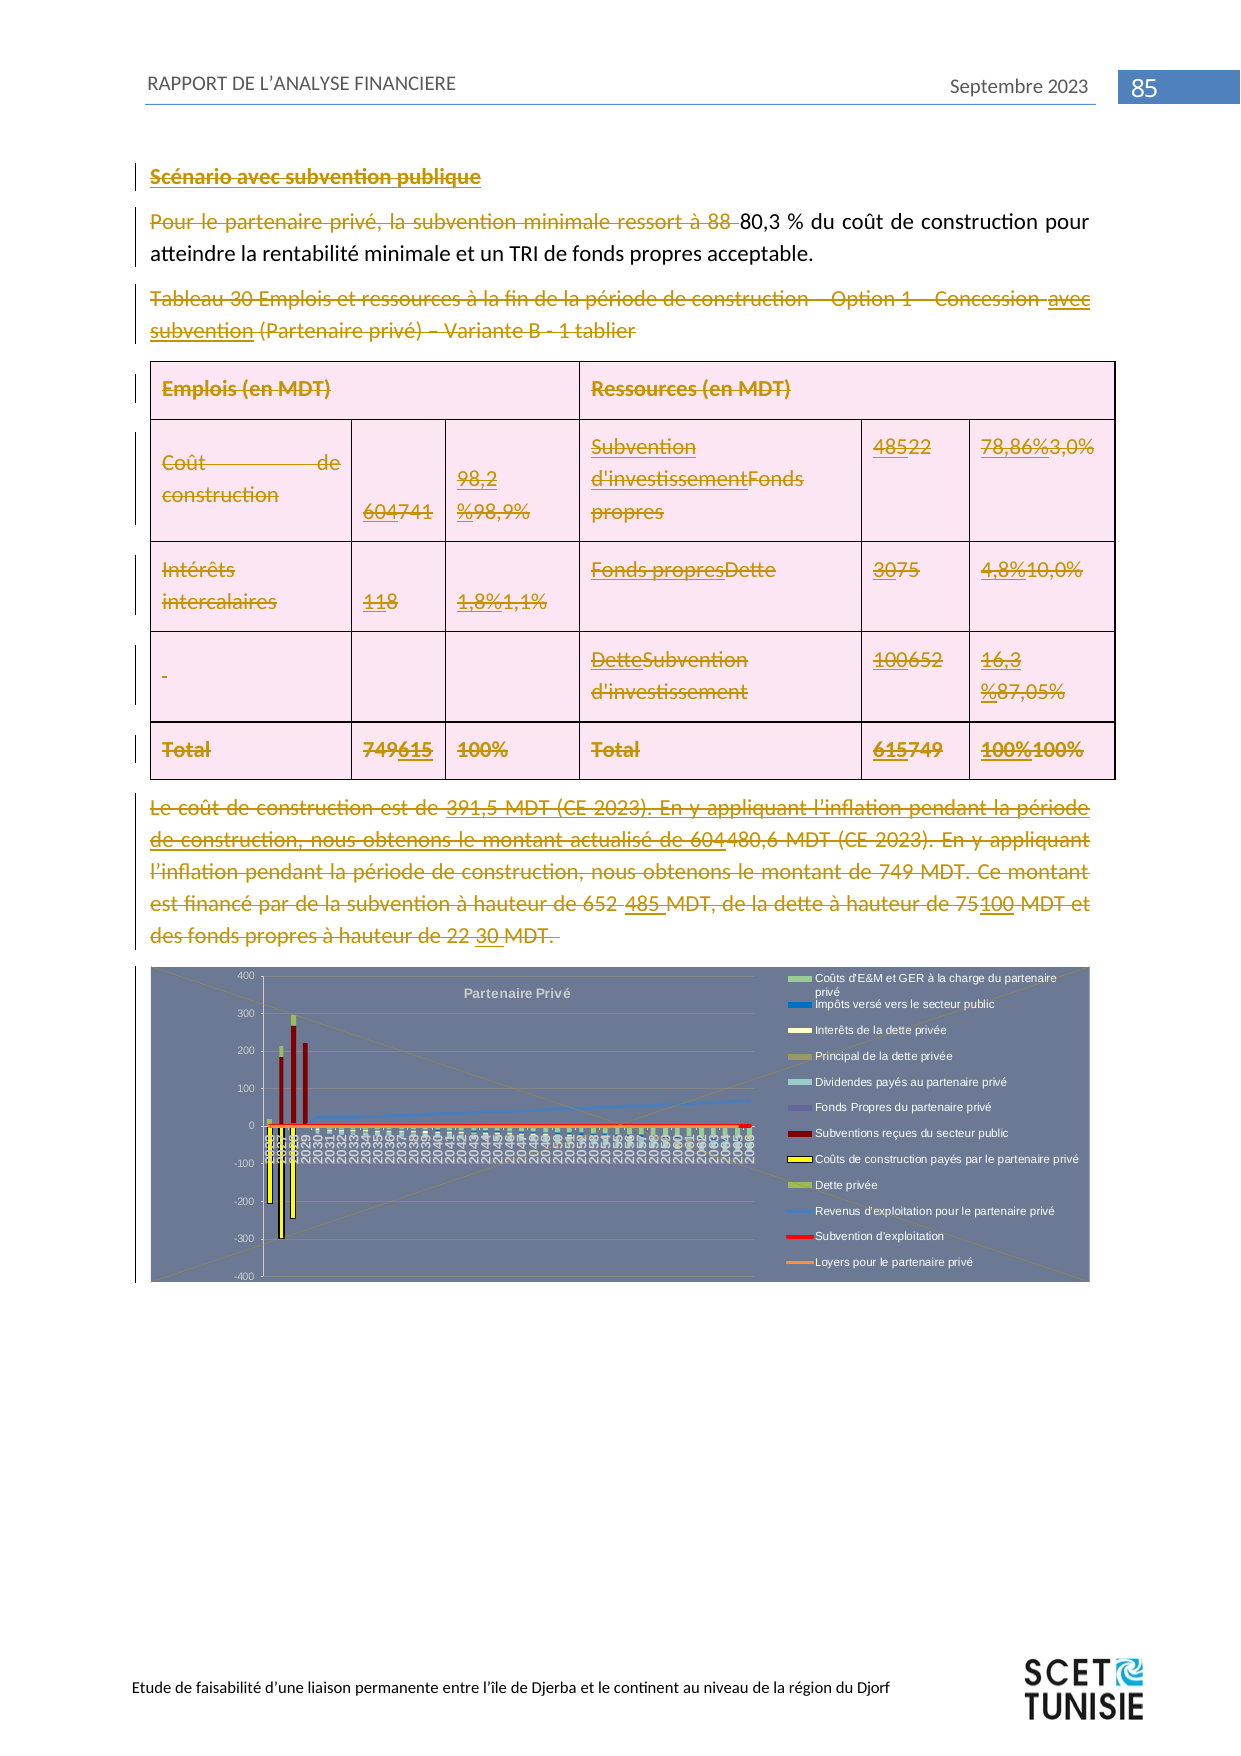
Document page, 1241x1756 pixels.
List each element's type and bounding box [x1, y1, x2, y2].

picture [1024, 1658, 1143, 1720]
